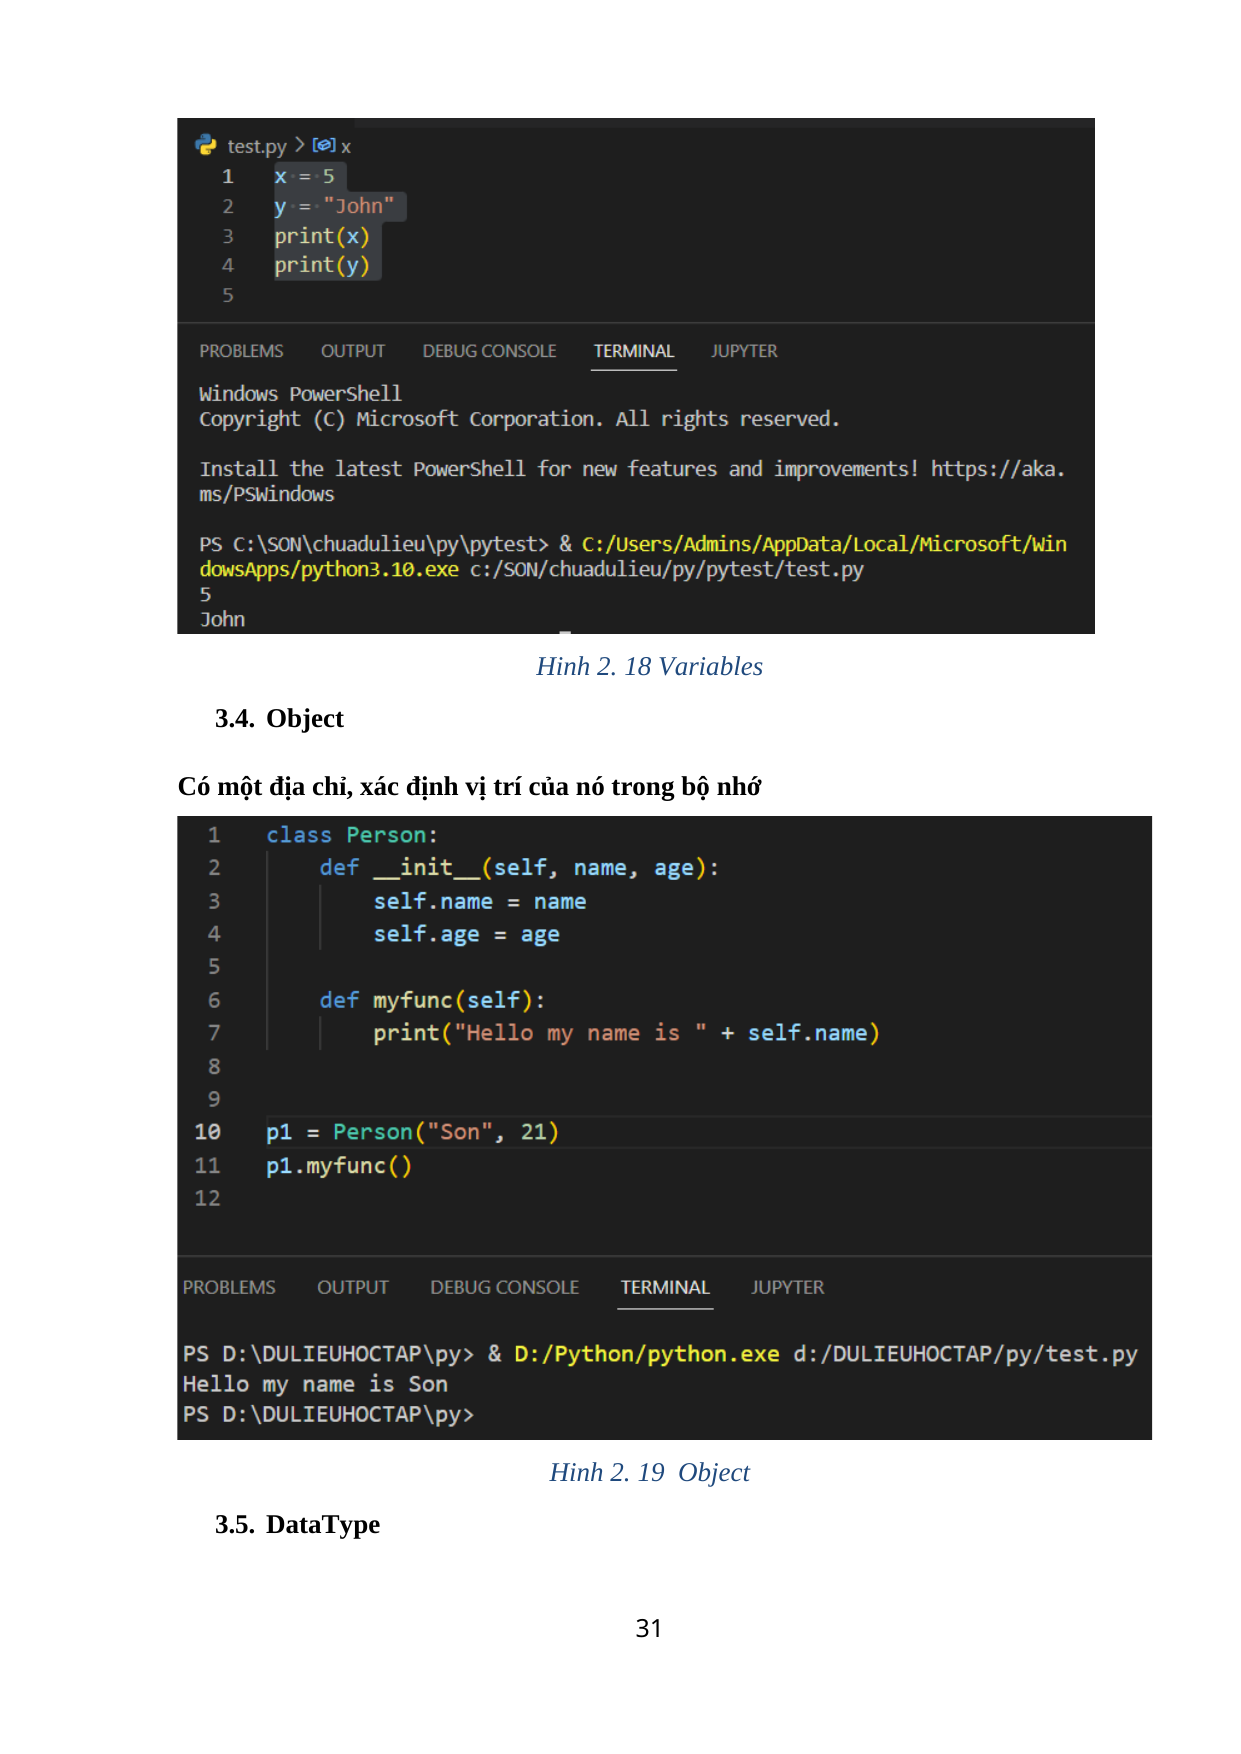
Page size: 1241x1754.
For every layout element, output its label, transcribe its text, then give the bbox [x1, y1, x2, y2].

text Hinh 2. 18 Variables [177, 650, 1122, 681]
text Có một địa chỉ, xác định vị trí của nó trong bộ nhớ [177, 769, 1122, 801]
picture [177, 118, 1095, 634]
text Hinh 2. 19 Object [177, 1456, 1122, 1487]
list DataType [215, 1508, 1122, 1539]
list Object [215, 702, 1122, 733]
picture [177, 816, 1153, 1440]
